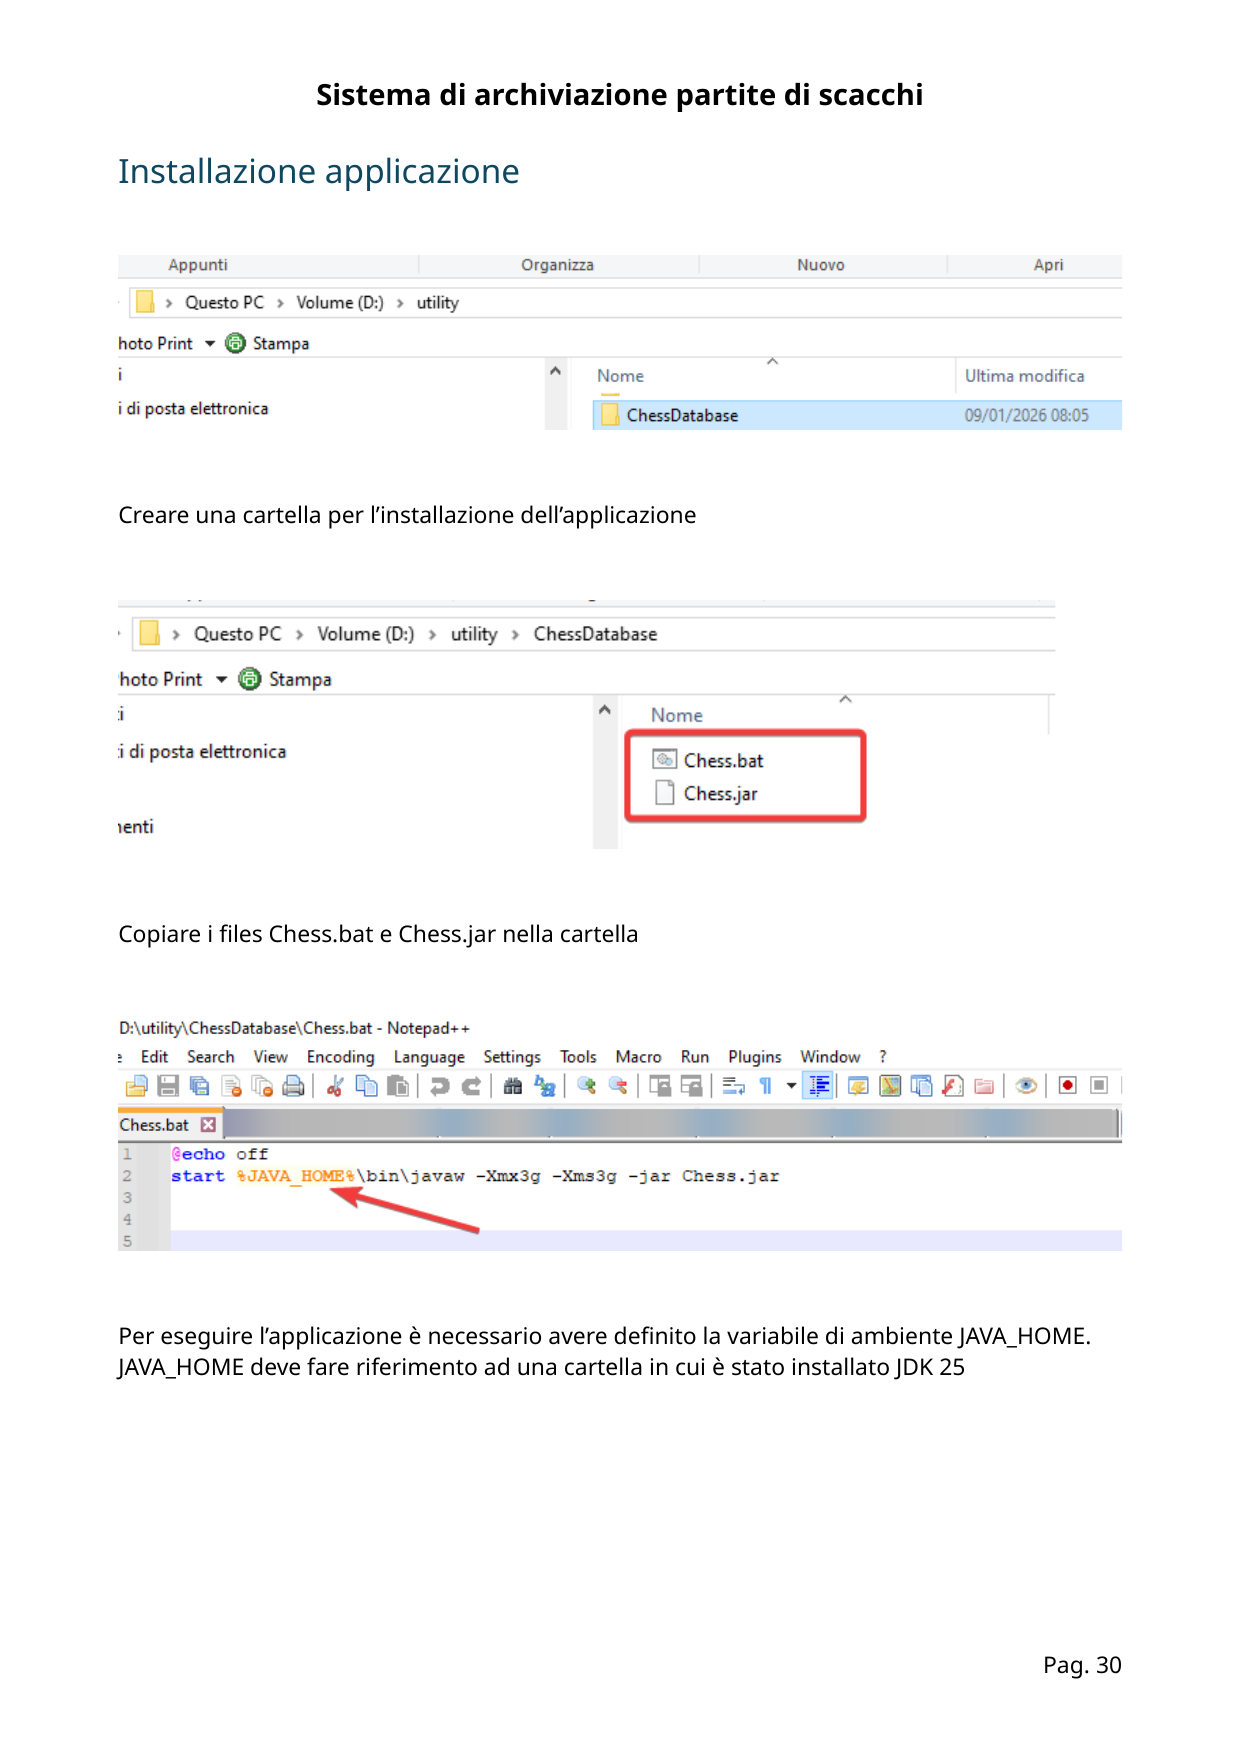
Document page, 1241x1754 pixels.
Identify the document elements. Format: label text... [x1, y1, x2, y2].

picture [118, 1019, 1123, 1251]
text Copiare i files Chess.bat e Chess.jar nella cartella [118, 918, 1122, 949]
text JAVA_HOME deve fare riferimento ad una cartella in cui è stato installato JDK 25 [118, 1351, 1122, 1382]
text Creare una cartella per l’installazione dell’applicazione [118, 499, 1122, 531]
text Per eseguire l’applicazione è necessario avere definito la variabile di ambiente JAVA_HOME. [118, 1320, 1122, 1351]
subtitle Installazione applicazione [118, 148, 1122, 193]
picture [118, 600, 1056, 849]
picture [118, 255, 1123, 430]
